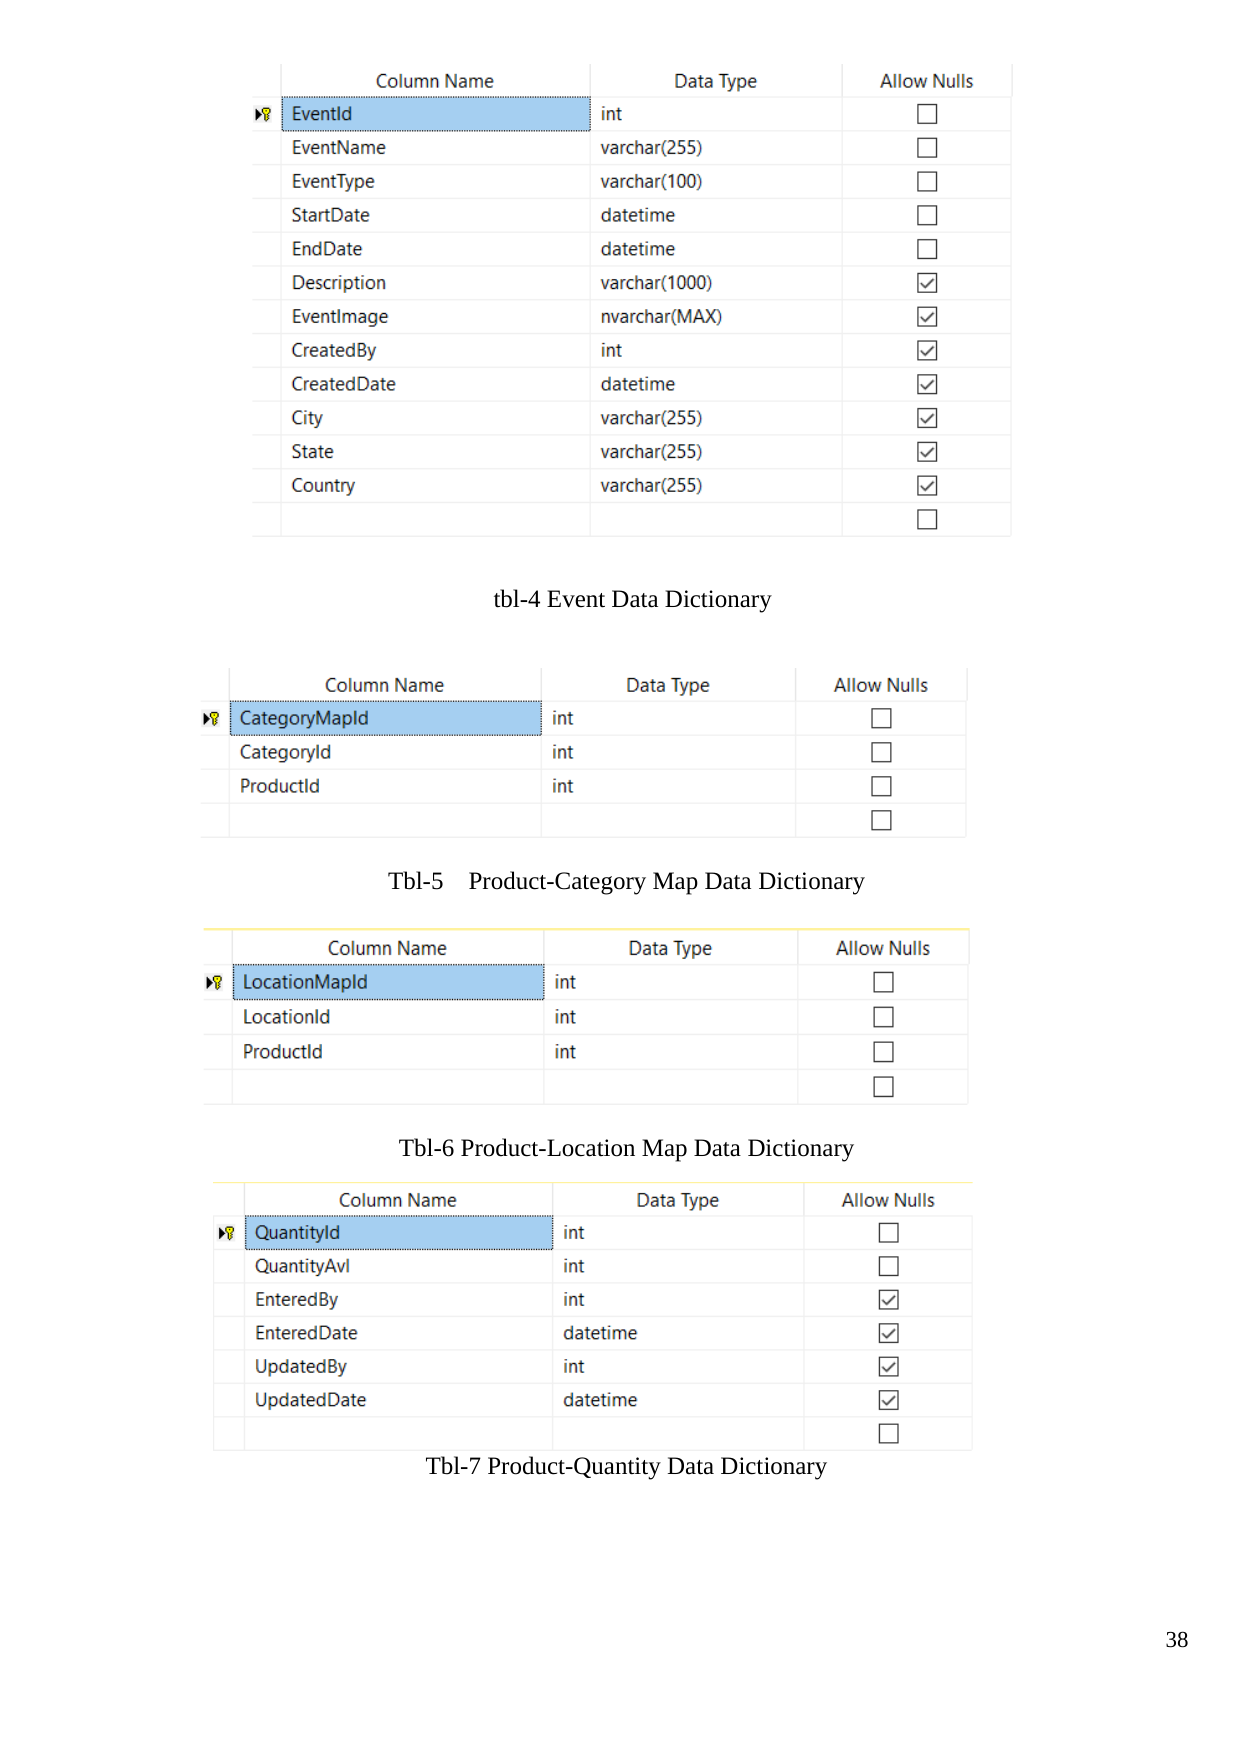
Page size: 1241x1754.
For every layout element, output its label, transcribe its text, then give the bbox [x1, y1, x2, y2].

picture [200, 668, 968, 838]
text Tbl-6 Product-Location Map Data Dictionary [64, 1133, 1188, 1162]
text Tbl-7 Product-Quantity Data Dictionary [64, 1314, 1188, 1479]
picture [252, 64, 1013, 537]
text Tbl-5 Product-Category Map Data Dictionary [64, 866, 1188, 895]
picture [213, 1182, 973, 1451]
picture [203, 928, 970, 1105]
text tbl-4 Event Data Dictionary [189, 584, 1076, 613]
